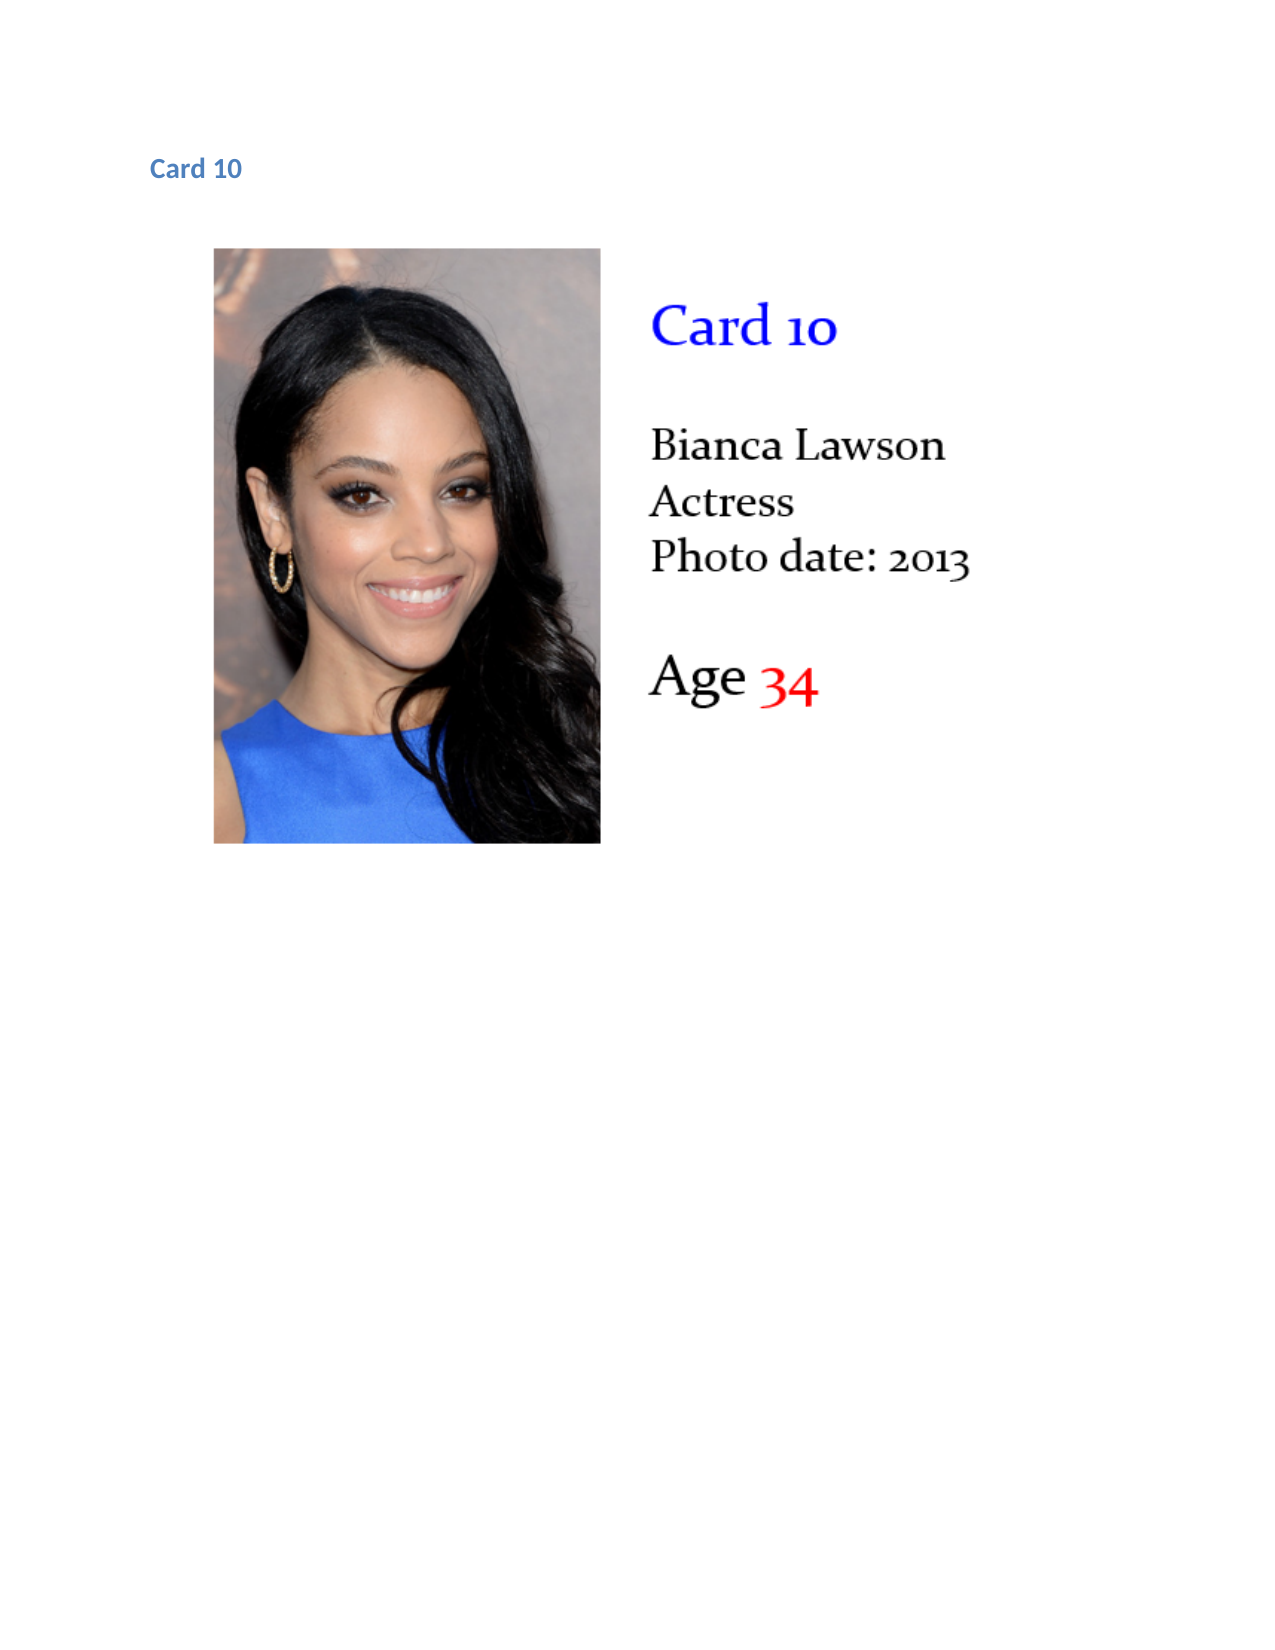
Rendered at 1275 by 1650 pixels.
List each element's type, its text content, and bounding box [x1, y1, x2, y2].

subtitle Card 10 [150, 150, 1125, 186]
picture [168, 204, 1044, 890]
